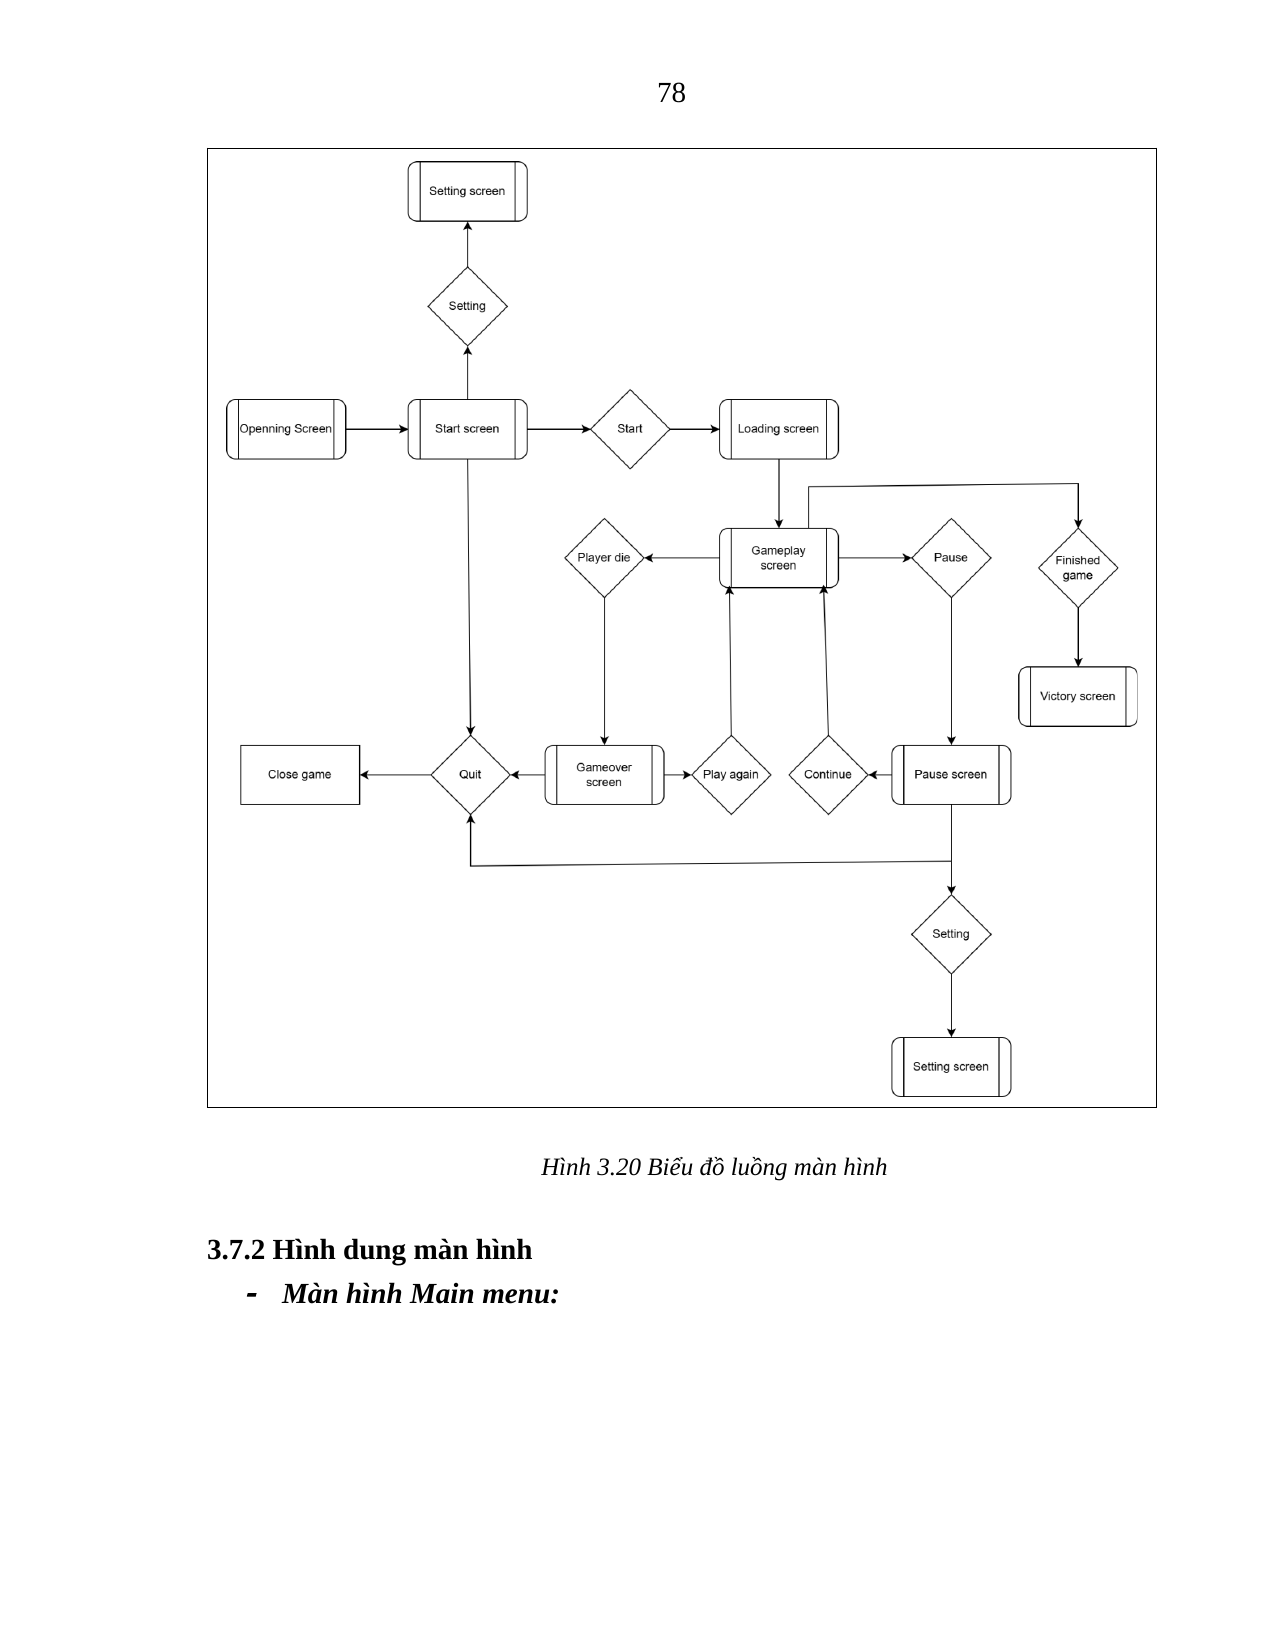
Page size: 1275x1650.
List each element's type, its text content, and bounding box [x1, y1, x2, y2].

list Màn hình Main menu: [244, 1276, 1157, 1310]
picture [226, 161, 1138, 1097]
subtitle 3.7.2 Hình dung màn hình [207, 1232, 1157, 1266]
table_header [208, 149, 1156, 1107]
text Hình 3.20 Biểu đồ luồng màn hình [274, 1152, 1157, 1180]
